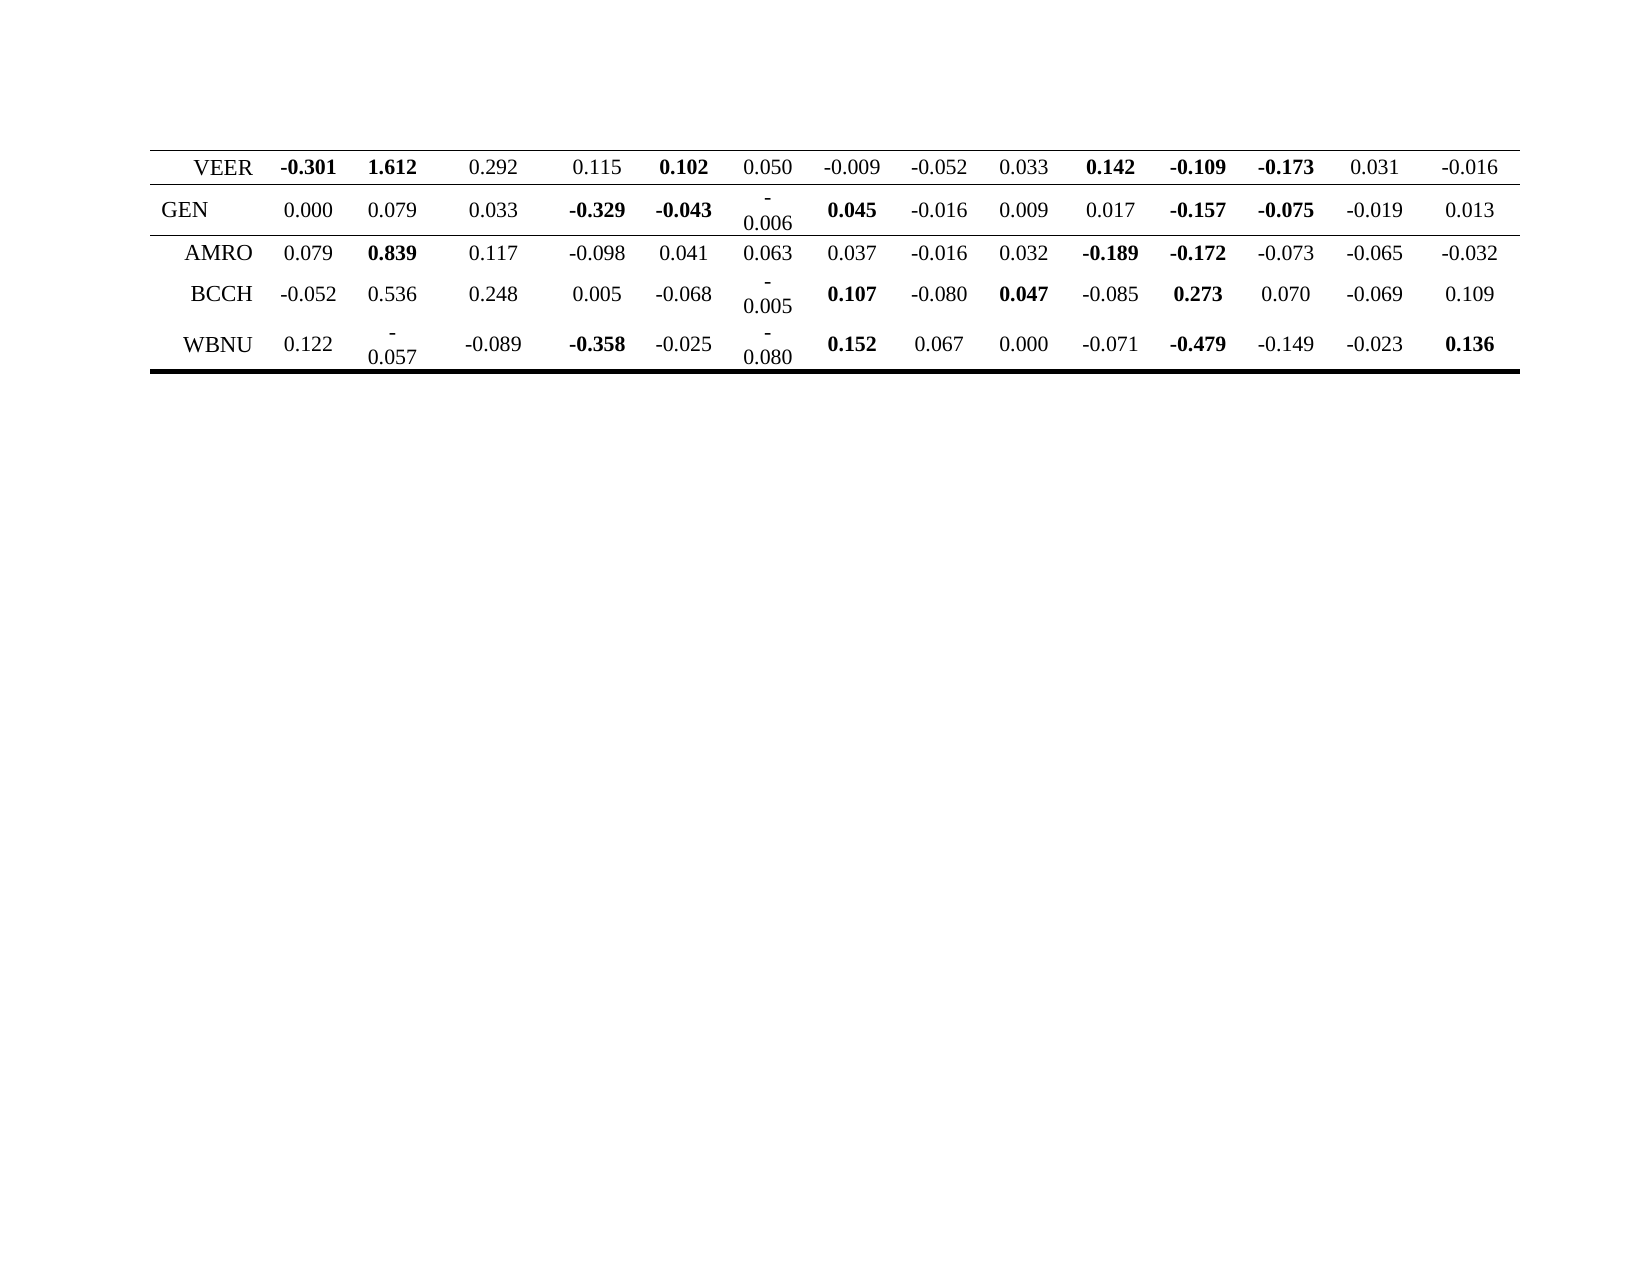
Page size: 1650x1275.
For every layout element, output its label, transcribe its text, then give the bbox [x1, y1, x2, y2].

table_cell 0.063 [728, 236, 807, 268]
table_cell 0.102 [639, 151, 728, 183]
table_cell 0.142 [1066, 151, 1154, 183]
table_cell 0.000 [264, 185, 353, 235]
table_cell -0.073 [1241, 236, 1330, 268]
table_cell BCCH [150, 268, 264, 319]
table_cell 0.122 [264, 319, 353, 369]
table_cell 0.005 [555, 268, 639, 319]
table_cell 0.109 [1419, 268, 1520, 319]
table_cell -0.189 [1066, 236, 1154, 268]
table_cell 0.079 [353, 185, 432, 235]
table_cell -0.173 [1241, 151, 1330, 183]
table_cell -0.479 [1154, 319, 1241, 369]
table_cell WBNU [150, 319, 264, 369]
table_cell 0.536 [353, 268, 432, 319]
table_cell -0.052 [264, 268, 353, 319]
table_cell 0.067 [897, 319, 981, 369]
table_cell -0.016 [1419, 151, 1520, 183]
table_cell -0.358 [555, 319, 639, 369]
table_cell 0.152 [807, 319, 897, 369]
table_cell 0.033 [981, 151, 1066, 183]
table_cell GEN [150, 185, 264, 235]
table_cell -0.075 [1241, 185, 1330, 235]
table_cell 0.115 [555, 151, 639, 183]
table_cell 0.839 [353, 236, 432, 268]
table_cell -0.019 [1330, 185, 1419, 235]
table_cell 0.013 [1419, 185, 1520, 235]
table_cell -0.025 [639, 319, 728, 369]
table_cell 1.612 [353, 151, 432, 183]
table_cell 0.079 [264, 236, 353, 268]
table_cell 0.248 [432, 268, 555, 319]
table_cell AMRO [150, 236, 264, 268]
table_cell 0.032 [981, 236, 1066, 268]
table_cell 0.107 [807, 268, 897, 319]
table_cell -0.057 [353, 319, 432, 369]
table_cell -0.080 [728, 319, 807, 369]
table_cell 0.070 [1241, 268, 1330, 319]
table_cell -0.089 [432, 319, 555, 369]
table_cell -0.065 [1330, 236, 1419, 268]
table_cell -0.098 [555, 236, 639, 268]
table_cell -0.005 [728, 268, 807, 319]
table_cell -0.329 [555, 185, 639, 235]
table_cell -0.080 [897, 268, 981, 319]
table_cell -0.172 [1154, 236, 1241, 268]
table_cell 0.273 [1154, 268, 1241, 319]
table_cell 0.292 [432, 151, 555, 183]
table_cell -0.016 [897, 185, 981, 235]
table_cell 0.045 [807, 185, 897, 235]
table_cell -0.068 [639, 268, 728, 319]
table_cell -0.043 [639, 185, 728, 235]
table_cell 0.033 [432, 185, 555, 235]
table_cell -0.149 [1241, 319, 1330, 369]
table_cell 0.047 [981, 268, 1066, 319]
table_cell 0.037 [807, 236, 897, 268]
table_cell -0.069 [1330, 268, 1419, 319]
table_cell -0.006 [728, 185, 807, 235]
table_cell -0.032 [1419, 236, 1520, 268]
table_cell -0.071 [1066, 319, 1154, 369]
table_cell -0.023 [1330, 319, 1419, 369]
table_cell 0.117 [432, 236, 555, 268]
table_cell VEER [150, 151, 264, 183]
table_cell -0.109 [1154, 151, 1241, 183]
table_cell -0.009 [807, 151, 897, 183]
table_cell 0.000 [981, 319, 1066, 369]
table_cell 0.136 [1419, 319, 1520, 369]
table_cell 0.031 [1330, 151, 1419, 183]
table_cell -0.052 [897, 151, 981, 183]
table_cell -0.301 [264, 151, 353, 183]
table_cell 0.017 [1066, 185, 1154, 235]
table_cell 0.050 [728, 151, 807, 183]
table_cell -0.016 [897, 236, 981, 268]
table_cell 0.009 [981, 185, 1066, 235]
table_cell -0.157 [1154, 185, 1241, 235]
table_cell 0.041 [639, 236, 728, 268]
table_cell -0.085 [1066, 268, 1154, 319]
